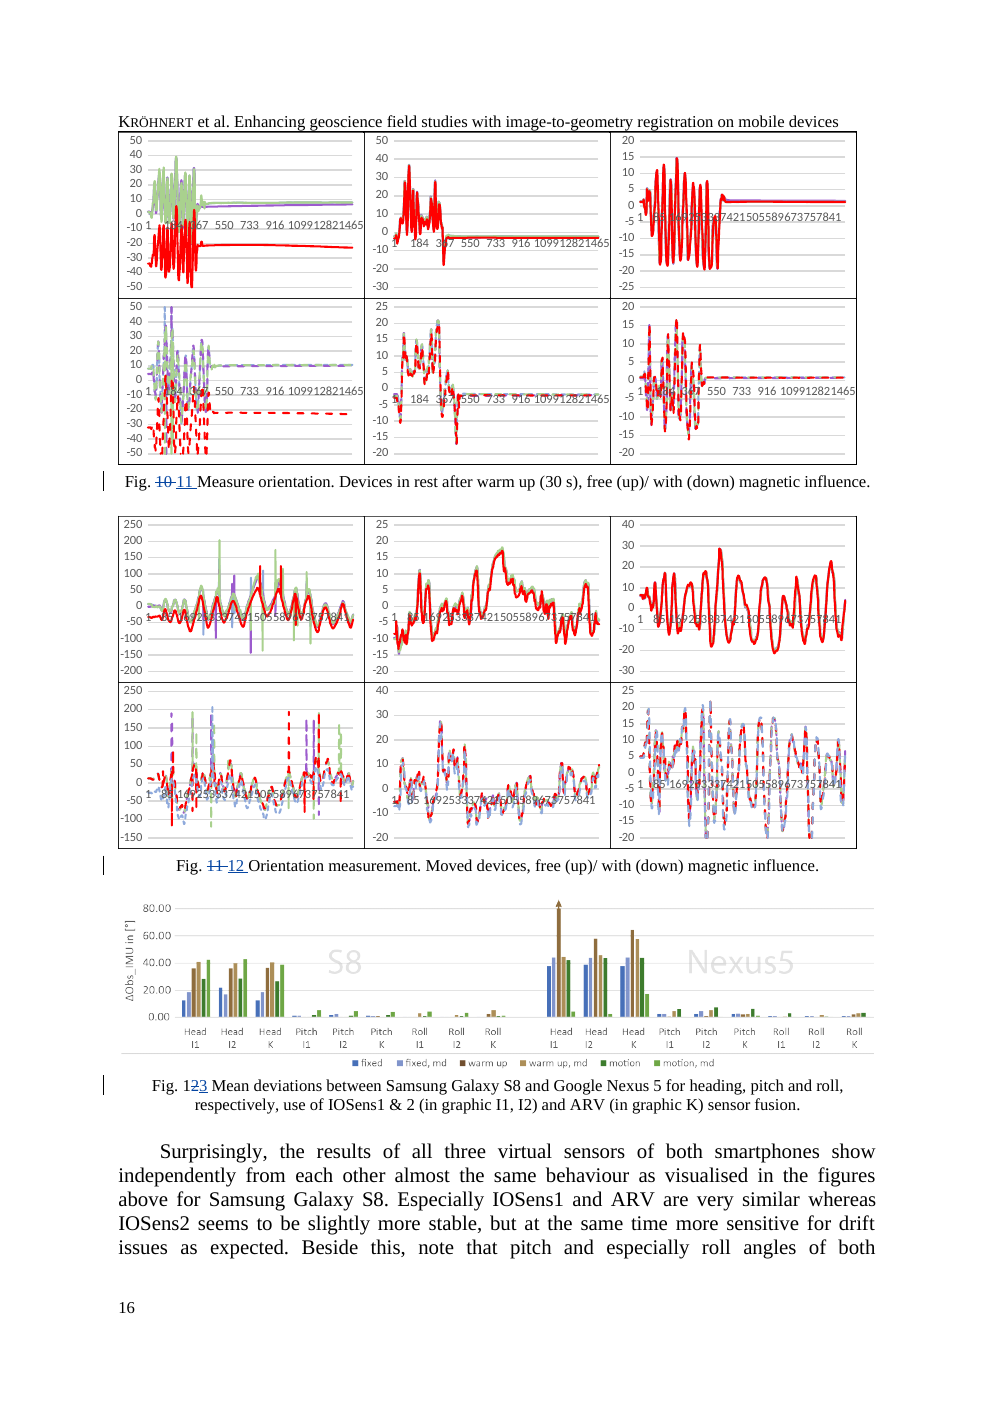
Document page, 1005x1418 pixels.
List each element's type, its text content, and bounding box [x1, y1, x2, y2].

text Fig. Measure orientation. Devices in rest after warm up (30 s), free (up)/ with (down) magnetic influence. [118, 471, 877, 491]
text Fig. 1 Mean deviations between Samsung Galaxy S8 and Google Nexus 5 for heading, pitch and roll, respectively, use of IOSens1 & 2 (in graphic I1, I2) and ARV (in graphic K) sensor fusion. [118, 1075, 877, 1114]
text Fig. Orientation measurement. Moved devices, free (up)/ with (down) magnetic influence. [118, 856, 877, 875]
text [118, 1139, 877, 1259]
picture [121, 899, 874, 1070]
